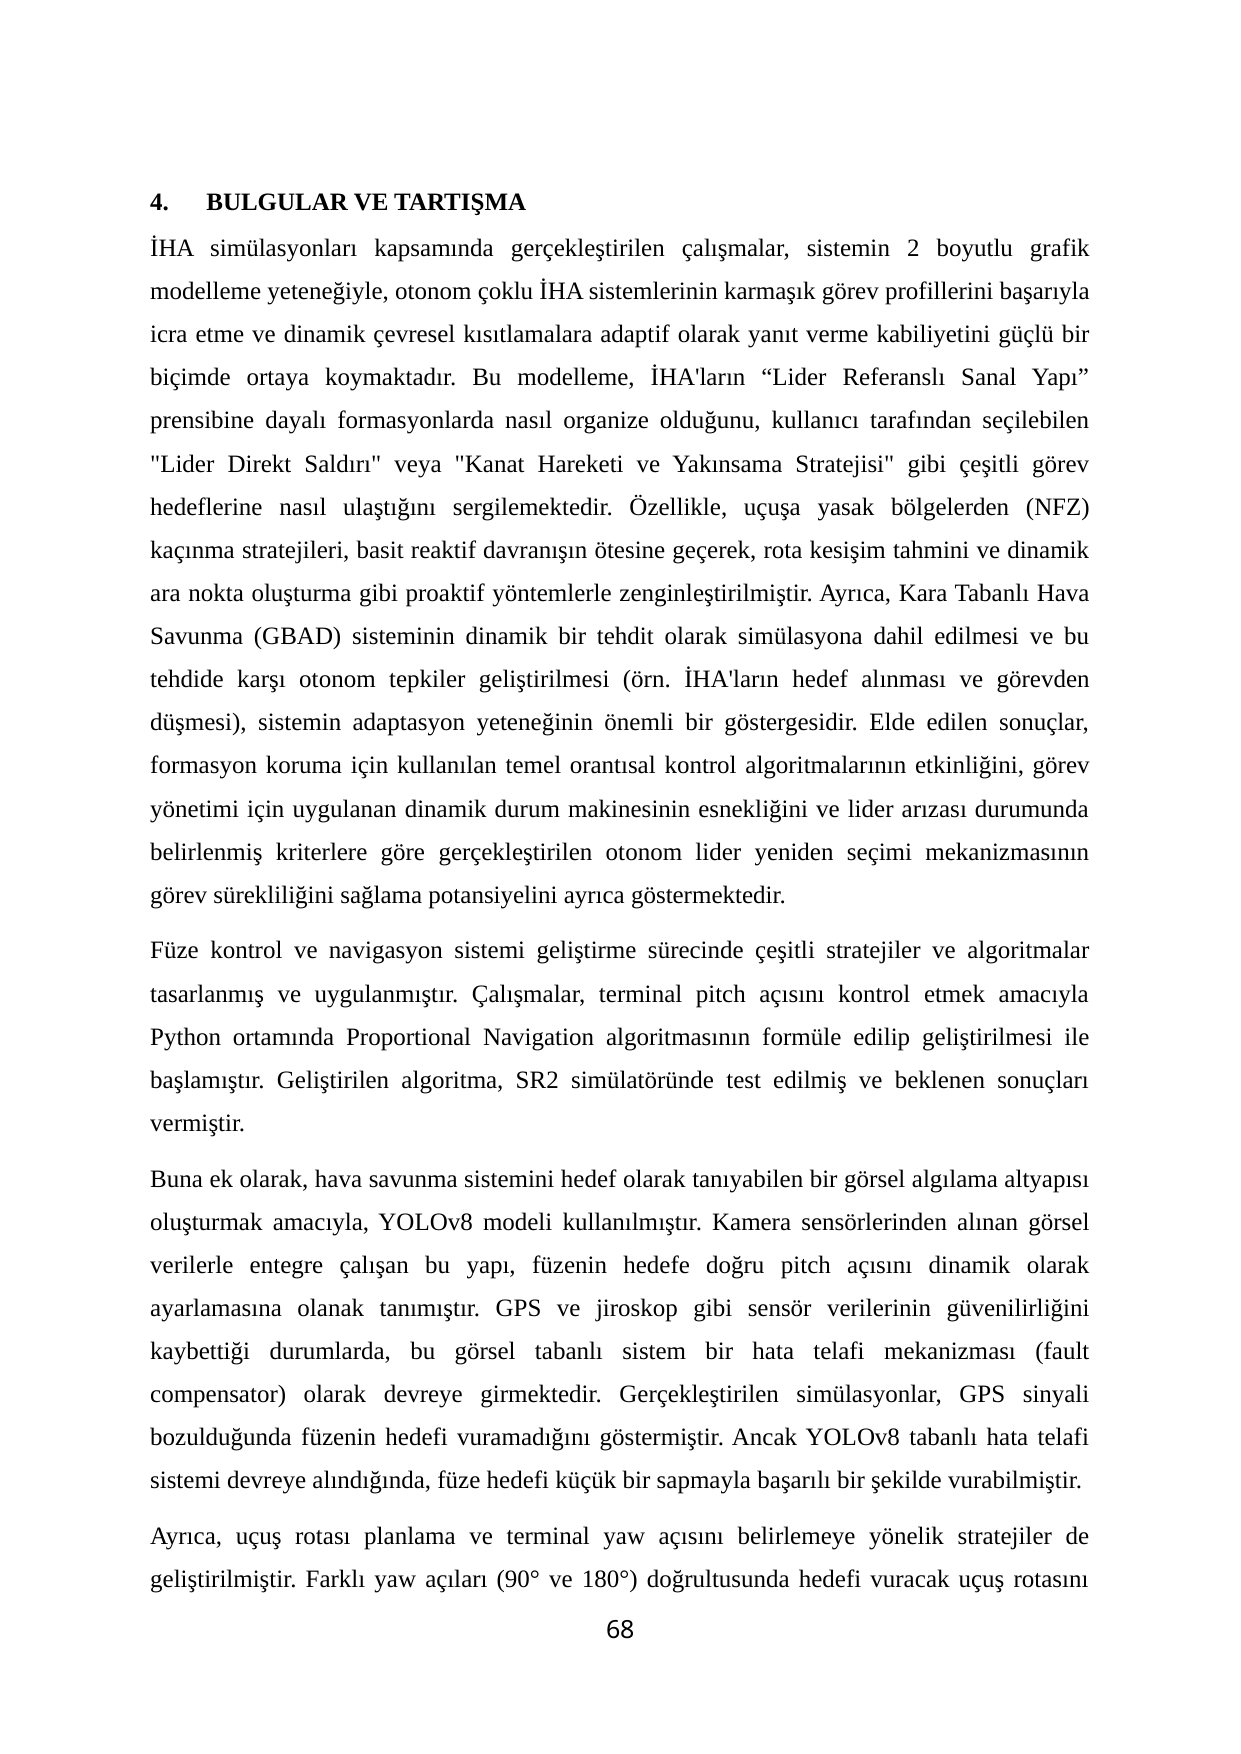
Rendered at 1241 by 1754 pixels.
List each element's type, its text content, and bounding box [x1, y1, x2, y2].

text Buna ek olarak, hava savunma sistemini hedef olarak tanıyabilen bir görsel algılama altyapısı oluşturmak amacıyla, YOLOv8 modeli kullanılmıştır. Kamera sensörlerinden alınan görsel verilerle entegre çalışan bu yapı, füzenin hedefe doğru pitch açısını dinamik olarak ayarlamasına olanak tanımıştır. GPS ve jiroskop gibi sensör verilerinin güvenilirliğini kaybettiği durumlarda, bu görsel tabanlı sistem bir hata telafi mekanizması (fault compensator) olarak devreye girmektedir. Gerçekleştirilen simülasyonlar, GPS sinyali bozulduğunda füzenin hedefi vuramadığını göstermiştir. Ancak YOLOv8 tabanlı hata telafi sistemi devreye alındığında, füze hedefi küçük bir sapmayla başarılı bir şekilde vurabilmiştir. [150, 1164, 1090, 1494]
text Füze kontrol ve navigasyon sistemi geliştirme sürecinde çeşitli stratejiler ve algoritmalar tasarlanmış ve uygulanmıştır. Çalışmalar, terminal pitch açısını kontrol etmek amacıyla Python ortamında Proportional Navigation algoritmasının formüle edilip geliştirilmesi ile başlamıştır. Geliştirilen algoritma, SR2 simülatöründe test edilmiş ve beklenen sonuçları vermiştir. [150, 936, 1090, 1137]
text İHA simülasyonları kapsamında gerçekleştirilen çalışmalar, sistemin 2 boyutlu grafik modelleme yeteneğiyle, otonom çoklu İHA sistemlerinin karmaşık görev profillerini başarıyla icra etme ve dinamik çevresel kısıtlamalara adaptif olarak yanıt verme kabiliyetini güçlü bir biçimde ortaya koymaktadır. Bu modelleme, İHA'ların “Lider Referanslı Sanal Yapı” prensibine dayalı formasyonlarda nasıl organize olduğunu, kullanıcı tarafından seçilebilen "Lider Direkt Saldırı" veya "Kanat Hareketi ve Yakınsama Stratejisi" gibi çeşitli görev hedeflerine nasıl ulaştığını sergilemektedir. Özellikle, uçuşa yasak bölgelerden (NFZ) kaçınma stratejileri, basit reaktif davranışın ötesine geçerek, rota kesişim tahmini ve dinamik ara nokta oluşturma gibi proaktif yöntemlerle zenginleştirilmiştir. Ayrıca, Kara Tabanlı Hava Savunma (GBAD) sisteminin dinamik bir tehdit olarak simülasyona dahil edilmesi ve bu tehdide karşı otonom tepkiler geliştirilmesi (örn. İHA'ların hedef alınması ve görevden düşmesi), sistemin adaptasyon yeteneğinin önemli bir göstergesidir. Elde edilen sonuçlar, formasyon koruma için kullanılan temel orantısal kontrol algoritmalarının etkinliğini, görev yönetimi için uygulanan dinamik durum makinesinin esnekliğini ve lider arızası durumunda belirlenmiş kriterlere göre gerçekleştirilen otonom lider yeniden seçimi mekanizmasının görev sürekliliğini sağlama potansiyelini ayrıca göstermektedir. [150, 233, 1090, 909]
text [150, 1521, 1090, 1593]
subtitle BULGULAR VE TARTIŞMA [150, 187, 1090, 216]
